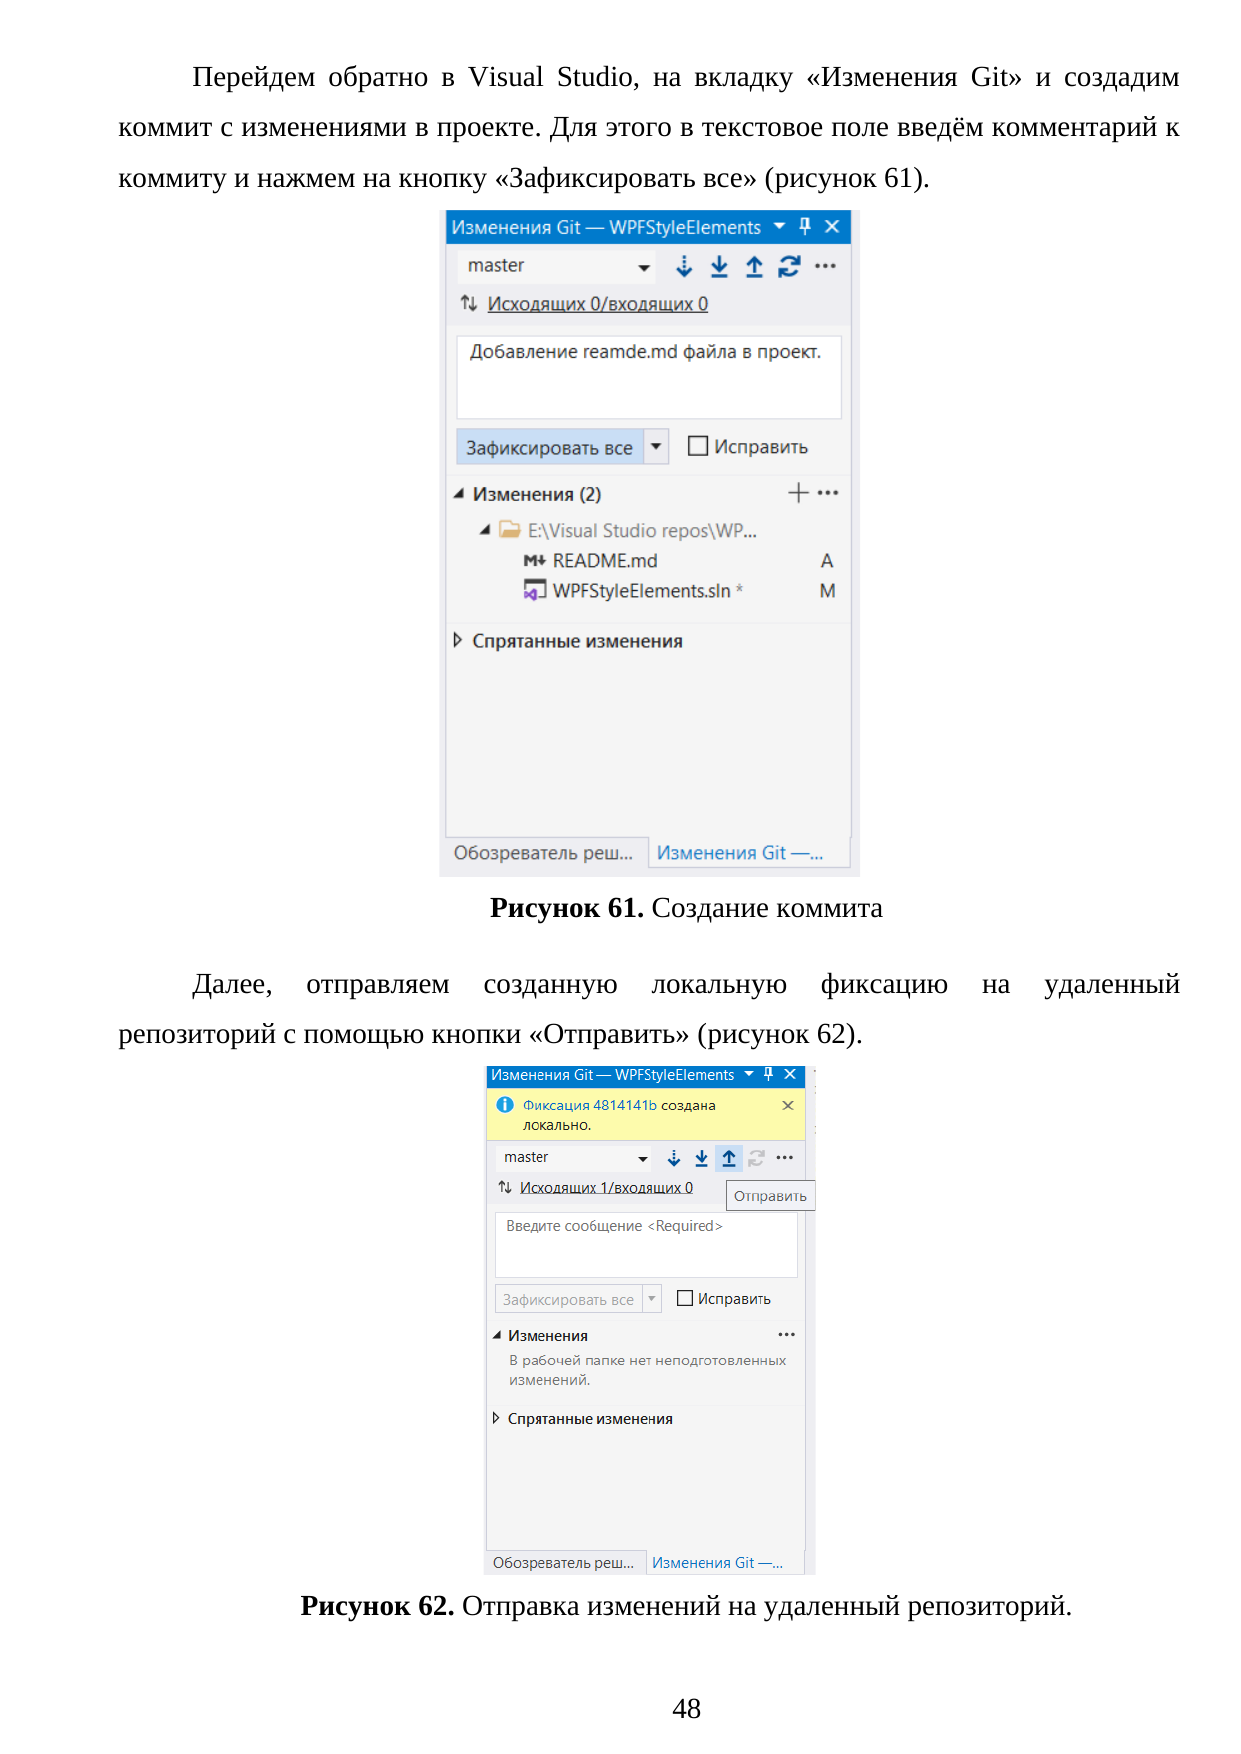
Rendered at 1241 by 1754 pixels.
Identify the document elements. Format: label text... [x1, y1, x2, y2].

picture [483, 1066, 816, 1575]
text Рисунок 62. Отправка изменений на удаленный репозиторий. [118, 1588, 1181, 1622]
picture [439, 210, 861, 877]
text Далее, отправляем созданную локальную фиксацию на удаленный репозиторий с помощью кнопки «Отправить» (рисунок 62). [118, 966, 1181, 1050]
text Перейдем обратно в Visual Studio, на вкладку «Изменения Git» и создадим коммит с изменениями в проекте. Для этого в текстовое поле введём комментарий к коммиту и нажмем на кнопку «Зафиксировать все» (рисунок 61). [118, 59, 1181, 193]
text Рисунок 61. Создание коммита [118, 891, 1181, 924]
